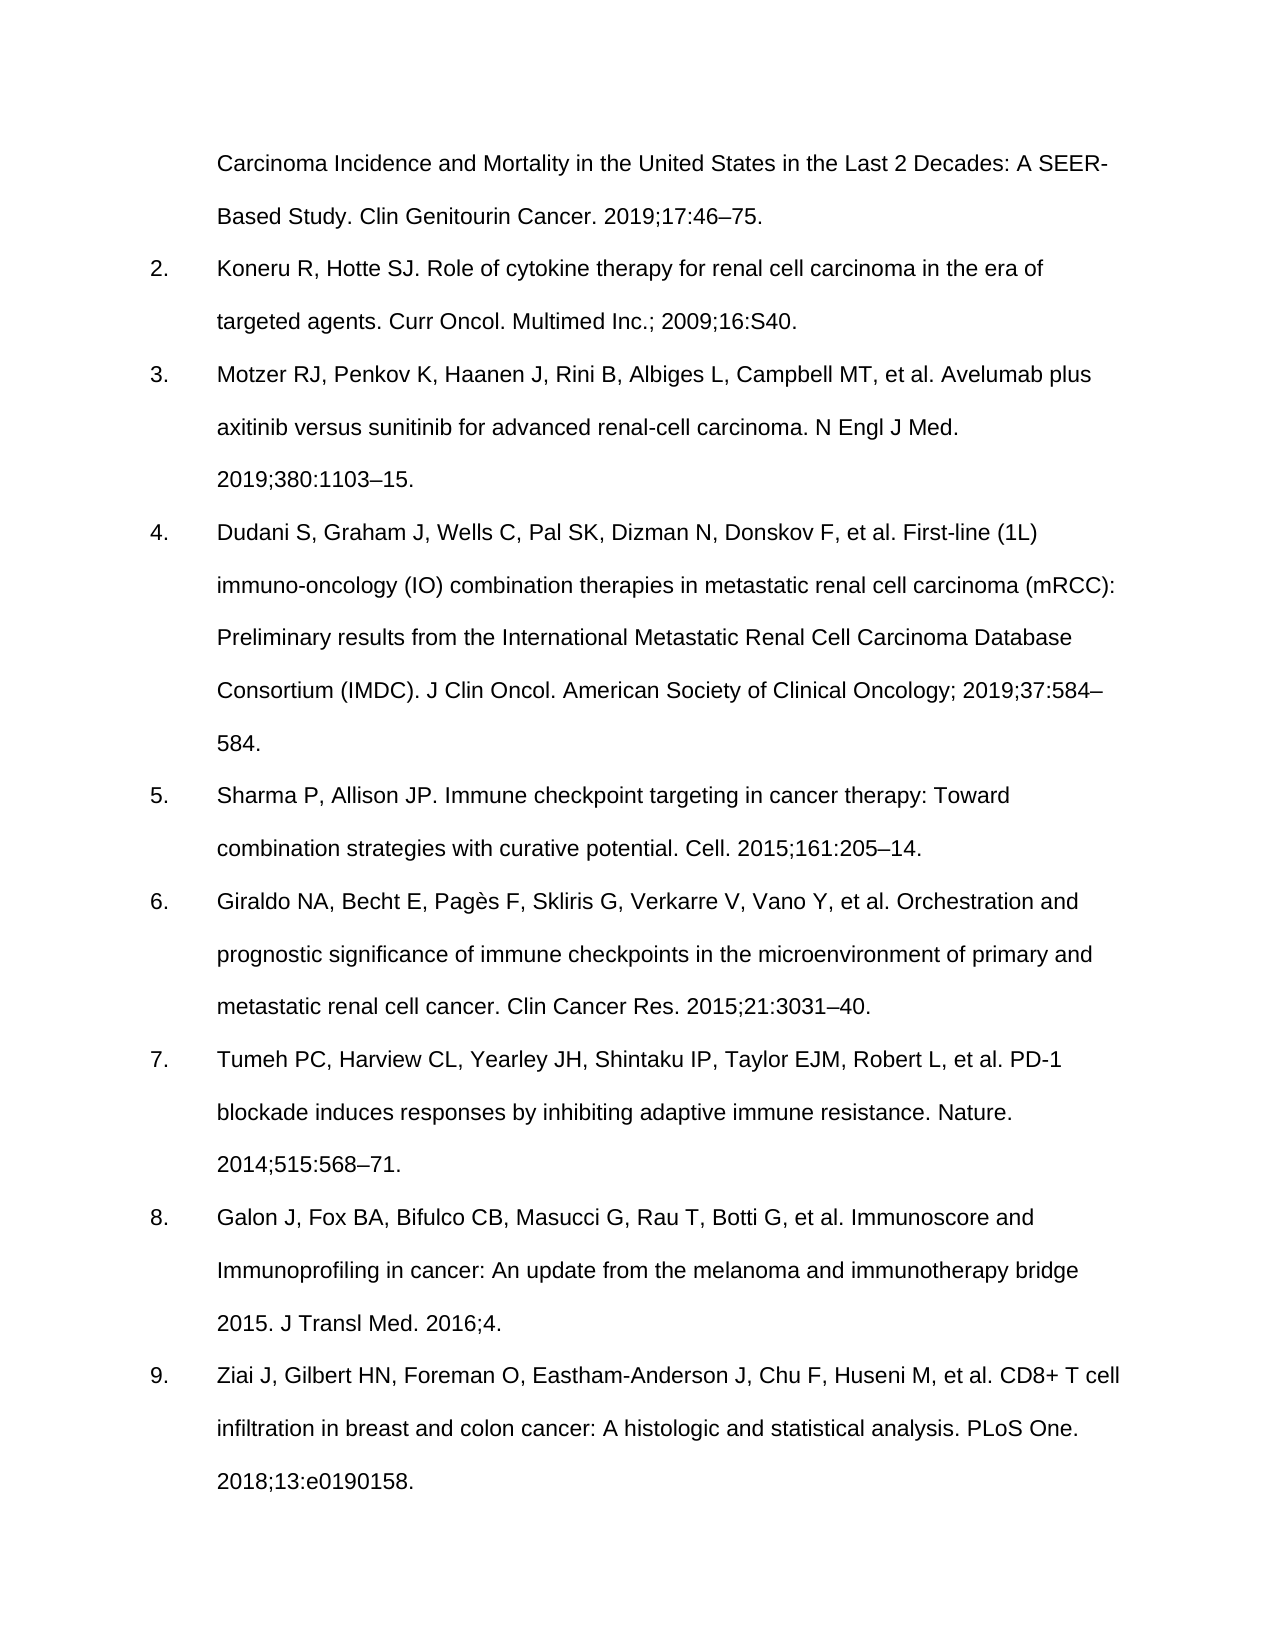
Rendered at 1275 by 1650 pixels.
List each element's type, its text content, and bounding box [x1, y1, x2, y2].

text 4. Dudani S, Graham J, Wells C, Pal SK, Dizman N, Donskov F, et al. First-line (1L) immuno-oncology (IO) combination therapies in metastatic renal cell carcinoma (mRCC): Preliminary results from the International Metastatic Renal Cell Carcinoma Database Consortium (IMDC). J Clin Oncol. American Society of Clinical Oncology; 2019;37:584–584. [150, 519, 1125, 756]
text 9. Ziai J, Gilbert HN, Foreman O, Eastham-Anderson J, Chu F, Huseni M, et al. CD8+ T cell infiltration in breast and colon cancer: A histologic and statistical analysis. PLoS One. 2018;13:e0190158. [150, 1362, 1125, 1494]
text 3. Motzer RJ, Penkov K, Haanen J, Rini B, Albiges L, Campbell MT, et al. Avelumab plus axitinib versus sunitinib for advanced renal-cell carcinoma. N Engl J Med. 2019;380:1103–15. [150, 361, 1125, 493]
text 5. Sharma P, Allison JP. Immune checkpoint targeting in cancer therapy: Toward combination strategies with curative potential. Cell. 2015;161:205–14. [150, 782, 1125, 862]
text 7. Tumeh PC, Harview CL, Yearley JH, Shintaku IP, Taylor EJM, Robert L, et al. PD-1 blockade induces responses by inhibiting adaptive immune resistance. Nature. 2014;515:568–71. [150, 1046, 1125, 1178]
text 2. Koneru R, Hotte SJ. Role of cytokine therapy for renal cell carcinoma in the era of targeted agents. Curr Oncol. Multimed Inc.; 2009;16:S40. [150, 255, 1125, 334]
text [150, 150, 1125, 229]
text 8. Galon J, Fox BA, Bifulco CB, Masucci G, Rau T, Botti G, et al. Immunoscore and Immunoprofiling in cancer: An update from the melanoma and immunotherapy bridge 2015. J Transl Med. 2016;4. [150, 1204, 1125, 1336]
text 6. Giraldo NA, Becht E, Pagès F, Skliris G, Verkarre V, Vano Y, et al. Orchestration and prognostic significance of immune checkpoints in the microenvironment of primary and metastatic renal cell cancer. Clin Cancer Res. 2015;21:3031–40. [150, 888, 1125, 1020]
